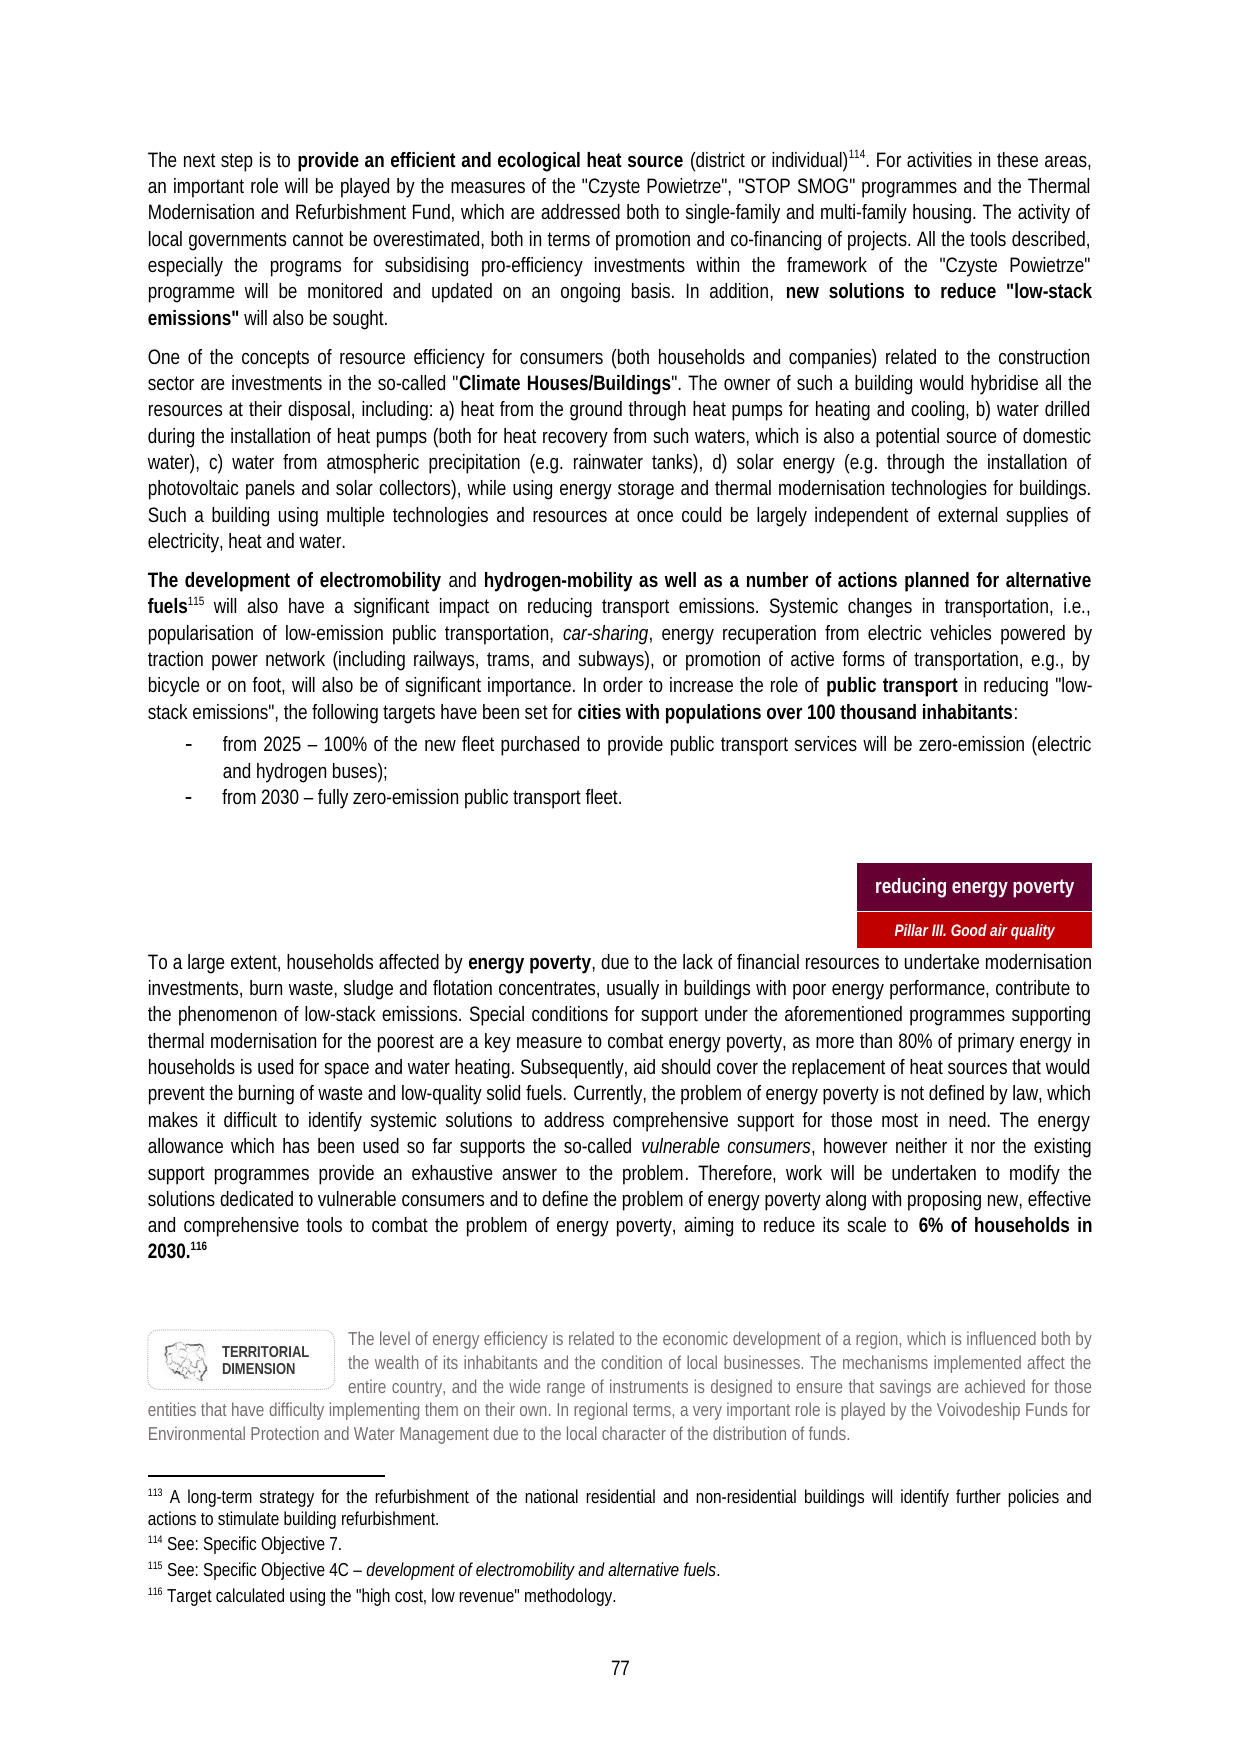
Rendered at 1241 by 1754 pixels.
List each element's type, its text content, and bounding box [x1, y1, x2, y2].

picture [163, 1339, 208, 1384]
text One of the concepts of resource efficiency for consumers (both households and companies) related to the construction sector are investments in the so-called "Climate Houses/Buildings". The owner of such a building would hybridise all the resources at their disposal, including: a) heat from the ground through heat pumps for heating and cooling, b) water drilled during the installation of heat pumps (both for heat recovery from such waters, which is also a potential source of domestic water), c) water from atmospheric precipitation (e.g. rainwater tanks), d) solar energy (e.g. through the installation of photovoltaic panels and solar collectors), while using energy storage and thermal modernisation technologies for buildings. Such a building using multiple technologies and resources at once could be largely independent of external supplies of electricity, heat and water. [148, 344, 1093, 553]
text The level of energy efficiency is related to the economic development of a region, which is influenced both by the wealth of its inhabitants and the condition of local businesses. The mechanisms implemented affect the entire country, and the wide range of instruments is designed to ensure that savings are achieved for those entities that have difficulty implementing them on their own. In regional terms, a very important role is played by the Voivodeship Funds for Environmental Protection and Water Management due to the local character of the distribution of funds. [148, 1328, 1093, 1444]
list from 2025 – 100% of the new fleet purchased to provide public transport services will be zero-emission (electric and hydrogen buses); [185, 732, 1093, 783]
table_cell Pillar III. Good air quality [857, 912, 1092, 948]
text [148, 148, 1093, 330]
text The development of electromobility and hydrogen-mobility as well as a number of actions planned for alternative fuels will also have a significant impact on reducing transport emissions. Systemic changes in transportation, i.e., popularisation of low-emission public transportation, car-sharing, energy recuperation from electric vehicles powered by traction power network (including railways, trams, and subways), or promotion of active forms of transportation, e.g., by bicycle or on foot, will also be of significant importance. In order to increase the role of public transport in reducing "low-stack emissions", the following targets have been set for cities with populations over 100 thousand inhabitants: [148, 568, 1093, 724]
table_header reducing energy poverty [857, 863, 1092, 911]
text To a large extent, households affected by energy poverty, due to the lack of financial resources to undertake modernisation investments, burn waste, sludge and flotation concentrates, usually in buildings with poor energy performance, contribute to the phenomenon of low-stack emissions. Special conditions for support under the aforementioned programmes supporting thermal modernisation for the poorest are a key measure to combat energy poverty, as more than 80% of primary energy in households is used for space and water heating. Subsequently, aid should cover the replacement of heat sources that would prevent the burning of waste and low-quality solid fuels. Currently, the problem of energy poverty is not defined by law, which makes it difficult to identify systemic solutions to address comprehensive support for those most in need. The energy allowance which has been used so far supports the so-called vulnerable consumers, however neither it nor the existing support programmes provide an exhaustive answer to the problem. Therefore, work will be undertaken to modify the solutions dedicated to vulnerable consumers and to define the problem of energy poverty along with proposing new, effective and comprehensive tools to combat the problem of energy poverty, aiming to reduce its scale to 6% of households in 2030. [148, 949, 1093, 1263]
list from 2030 – fully zero-emission public transport fleet. [185, 785, 1093, 809]
